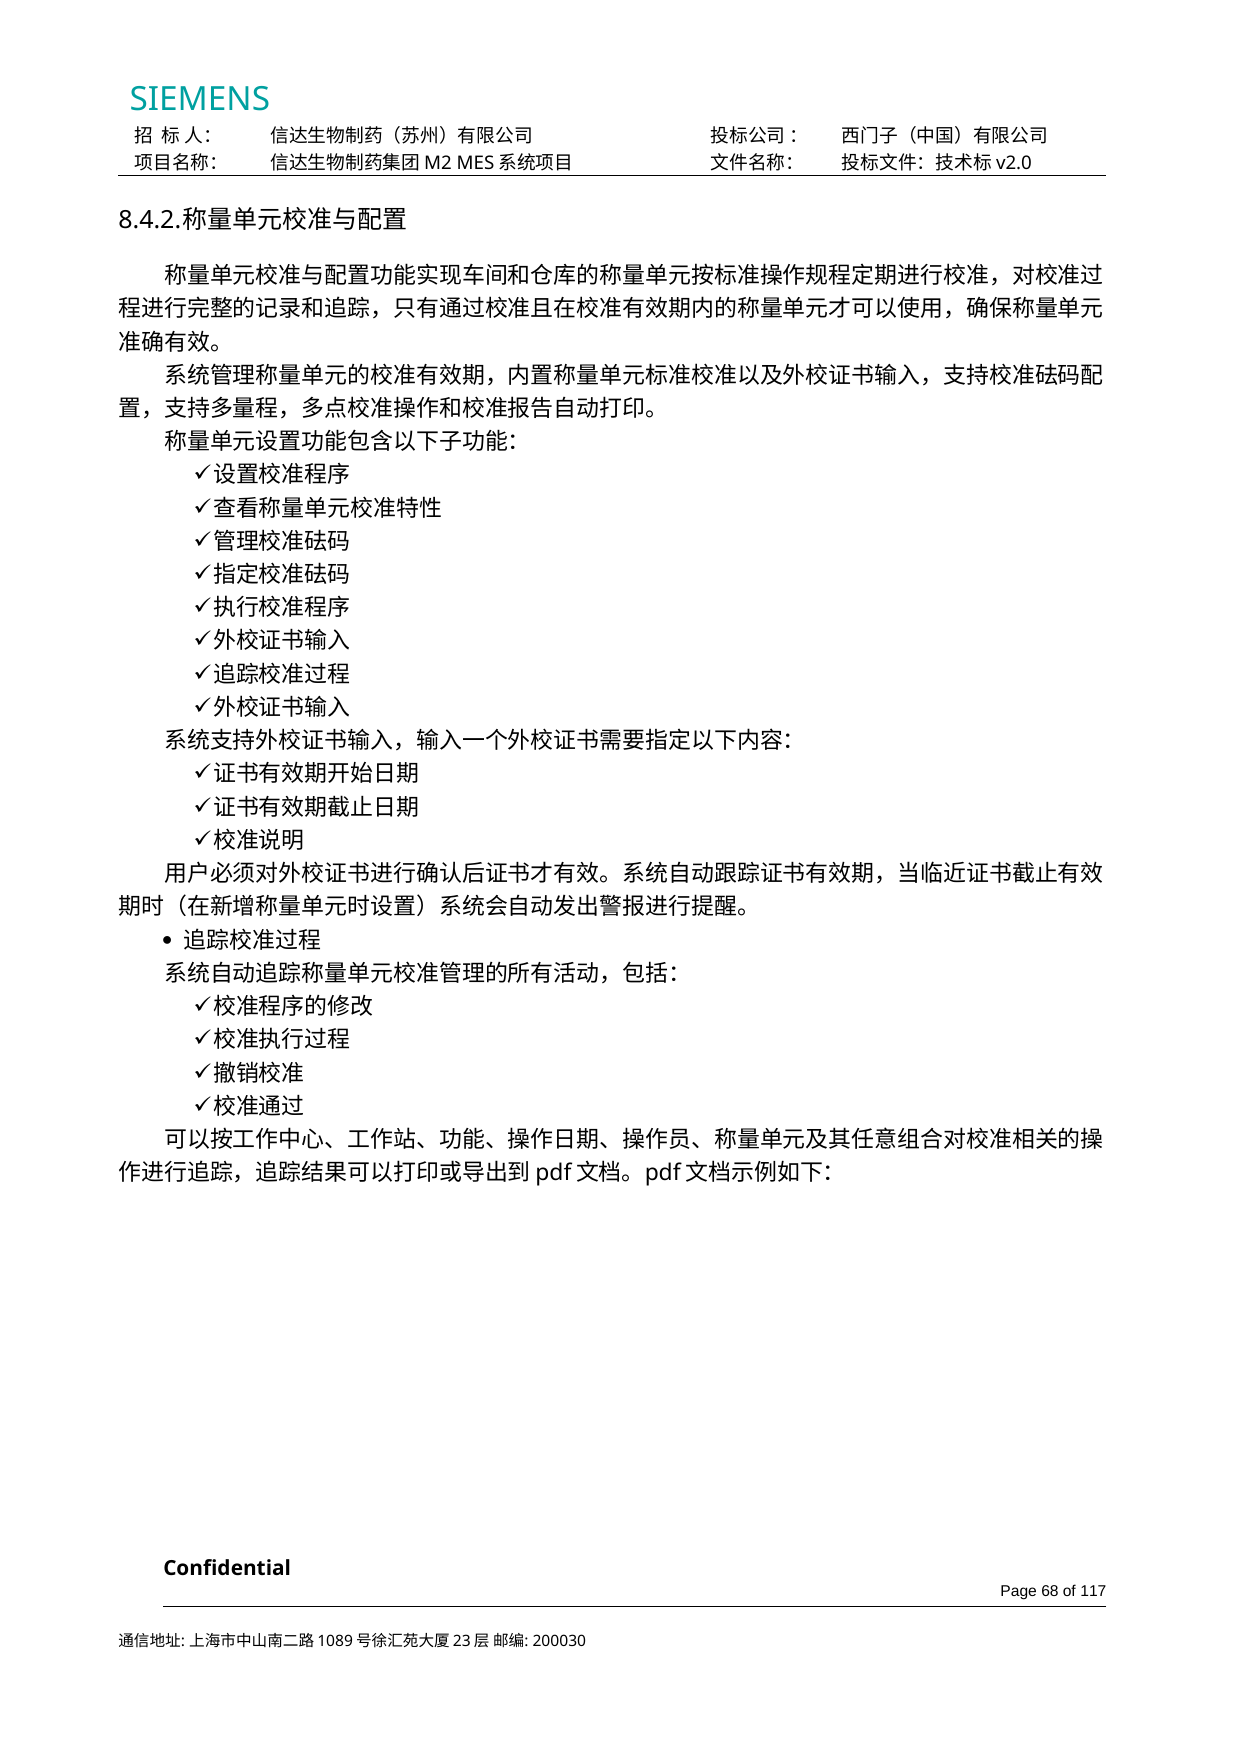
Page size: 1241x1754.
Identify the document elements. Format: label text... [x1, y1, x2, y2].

text 称量单元设置功能包含以下子功能： [118, 423, 1106, 456]
text 可以按工作中心、工作站、功能、操作日期、操作员、称量单元及其任意组合对校准相关的操作进行追踪，追踪结果可以打印或导出到pdf文档。pdf文档示例如下： [118, 1121, 1106, 1187]
text 系统管理称量单元的校准有效期，内置称量单元标准校准以及外校证书输入，支持校准砝码配置，支持多量程，多点校准操作和校准报告自动打印。 [118, 357, 1106, 423]
text 校准通过 [193, 1088, 1106, 1121]
text 追踪校准过程 [118, 921, 1106, 955]
text 外校证书输入 [193, 689, 1106, 722]
text 校准说明 [193, 822, 1106, 855]
text 系统自动追踪称量单元校准管理的所有活动，包括： [118, 955, 1106, 988]
text 管理校准砝码 [193, 523, 1106, 556]
text 指定校准砝码 [193, 556, 1106, 589]
text 校准程序的修改 [193, 988, 1106, 1021]
text 执行校准程序 [193, 589, 1106, 622]
text 用户必须对外校证书进行确认后证书才有效。系统自动跟踪证书有效期，当临近证书截止有效期时（在新增称量单元时设置）系统会自动发出警报进行提醒。 [118, 855, 1106, 921]
text 证书有效期开始日期 [193, 755, 1106, 788]
text 校准执行过程 [193, 1021, 1106, 1054]
text 撤销校准 [193, 1054, 1106, 1088]
text 设置校准程序 [193, 456, 1106, 489]
text 称量单元校准与配置功能实现车间和仓库的称量单元按标准操作规程定期进行校准，对校准过程进行完整的记录和追踪，只有通过校准且在校准有效期内的称量单元才可以使用，确保称量单元准确有效。 [118, 257, 1106, 357]
text 查看称量单元校准特性 [193, 489, 1106, 523]
text 追踪校准过程 [193, 656, 1106, 689]
text 称量单元校准与配置 [118, 200, 1106, 236]
text 外校证书输入 [193, 622, 1106, 656]
text 系统支持外校证书输入，输入一个外校证书需要指定以下内容： [118, 722, 1106, 755]
text 证书有效期截止日期 [193, 788, 1106, 822]
